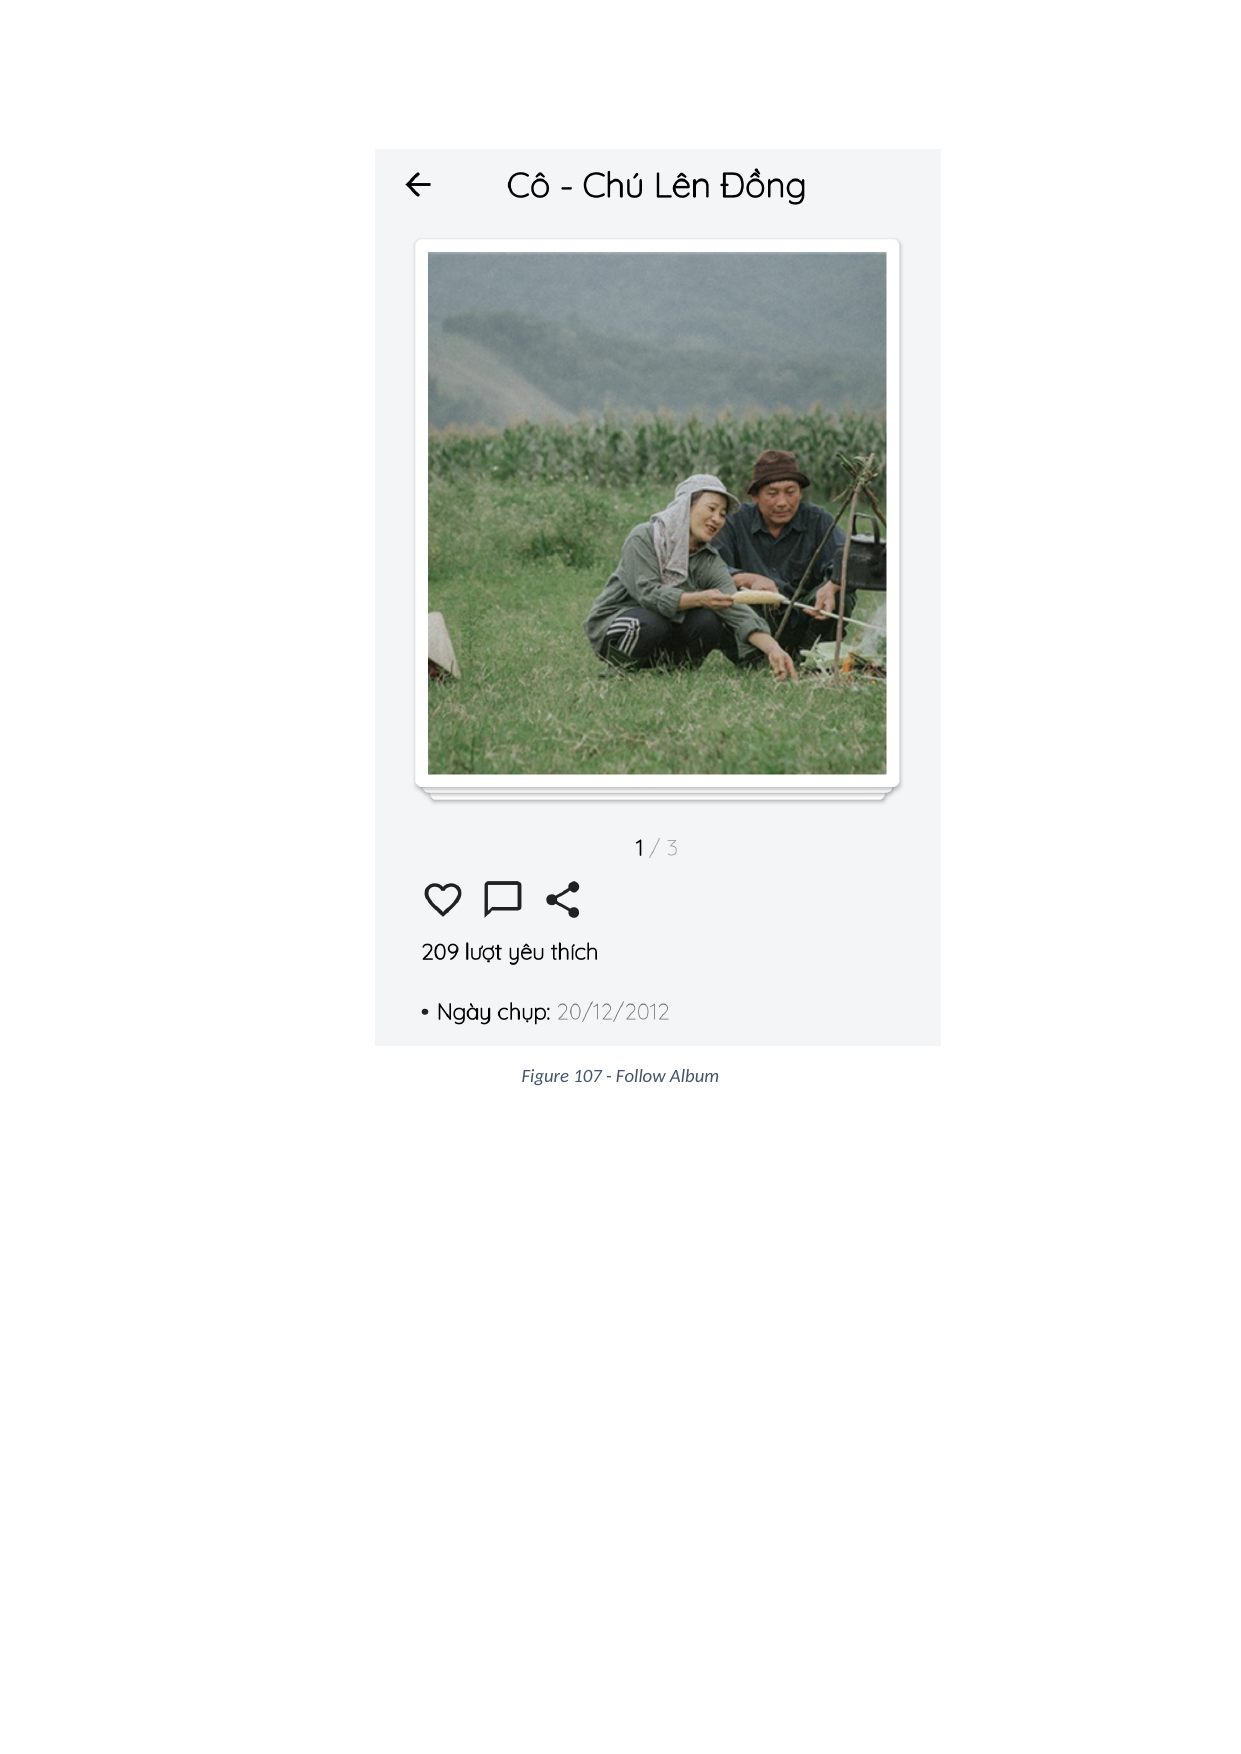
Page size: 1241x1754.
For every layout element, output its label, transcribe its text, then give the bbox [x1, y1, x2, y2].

text Figure 107 - Follow Album [150, 1065, 1093, 1088]
picture [375, 149, 941, 1046]
